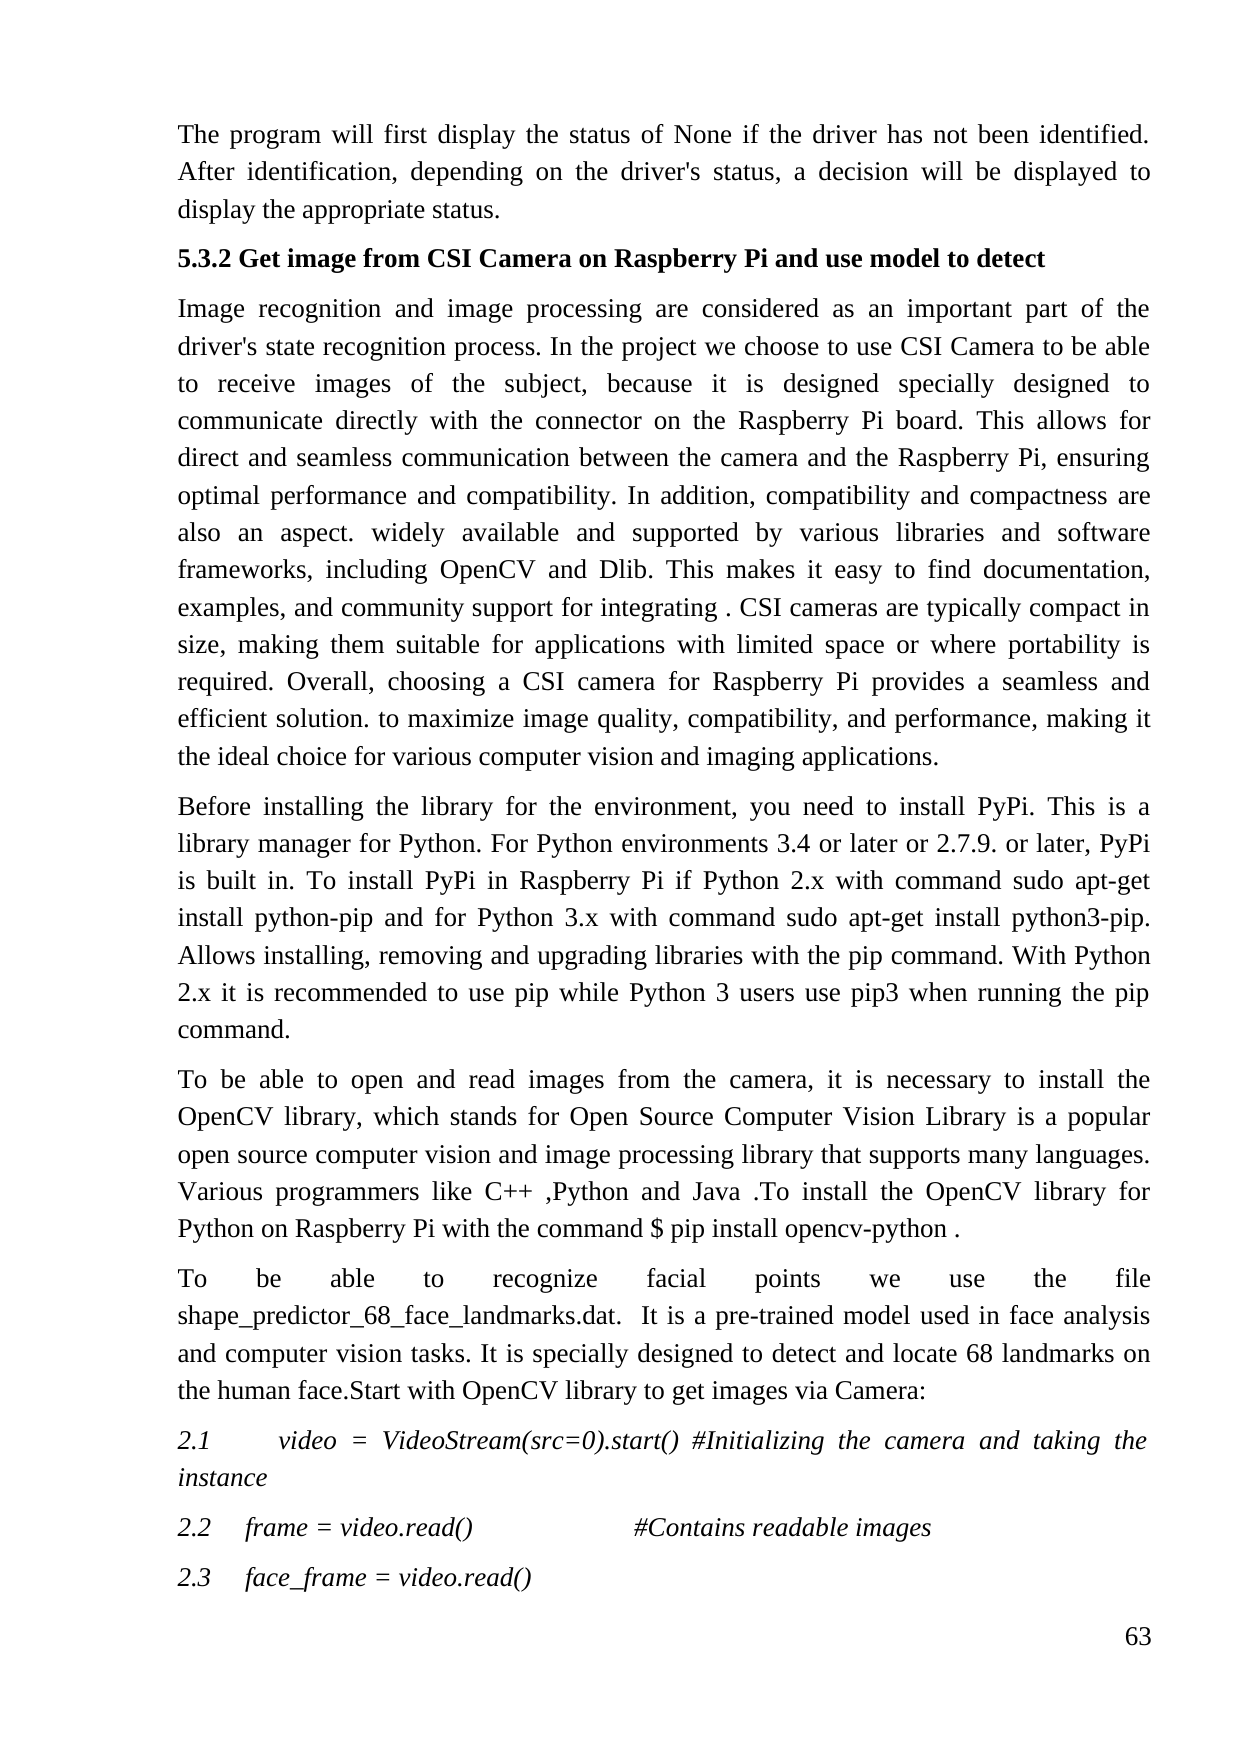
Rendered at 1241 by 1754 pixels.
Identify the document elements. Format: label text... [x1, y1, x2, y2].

text To be able to recognize facial points we use the file shape_predictor_68_face_landmarks.dat. It is a pre-trained model used in face analysis and computer vision tasks. It is specially designed to detect and locate 68 landmarks on the human face.Start with OpenCV library to get images via Camera: [177, 1262, 1152, 1405]
text The program will first display the status of None if the driver has not been identified. After identification, depending on the driver's status, a decision will be displayed to display the appropriate status. [177, 118, 1152, 224]
text 2.1 video = VideoStream(src=0).start() #Initializing the camera and taking the instance [177, 1424, 1152, 1492]
text To be able to open and read images from the camera, it is necessary to install the OpenCV library, which stands for Open Source Computer Vision Library is a popular open source computer vision and image processing library that supports many languages. Various programmers like C++ ,Python and Java .To install the OpenCV library for Python on Raspberry Pi with the command $ pip install opencv-python . [177, 1063, 1152, 1243]
text 2.2 frame = video.read() #Contains readable images [177, 1511, 1152, 1542]
text 2.3 face_frame = video.read() [177, 1561, 1152, 1592]
text Before installing the library for the environment, you need to install PyPi. This is a library manager for Python. For Python environments 3.4 or later or 2.7.9. or later, PyPi is built in. To install PyPi in Raspberry Pi if Python 2.x with command sudo apt-get install python-pip and for Python 3.x with command sudo apt-get install python3-pip. Allows installing, removing and upgrading libraries with the pip command. With Python 2.x it is recommended to use pip while Python 3 users use pip3 when running the pip command. [177, 789, 1152, 1044]
subtitle 5.3.2 Get image from CSI Camera on Raspberry Pi and use model to detect [177, 242, 1152, 274]
text Image recognition and image processing are considered as an important part of the driver's state recognition process. In the project we choose to use CSI Camera to be able to receive images of the subject, because it is designed specially designed to communicate directly with the connector on the Raspberry Pi board. This allows for direct and seamless communication between the camera and the Raspberry Pi, ensuring optimal performance and compatibility. In addition, compatibility and compactness are also an aspect. widely available and supported by various libraries and software frameworks, including OpenCV and Dlib. This makes it easy to find documentation, examples, and community support for integrating . CSI cameras are typically compact in size, making them suitable for applications with limited space or where portability is required. Overall, choosing a CSI camera for Raspberry Pi provides a seamless and efficient solution. to maximize image quality, compatibility, and performance, making it the ideal choice for various computer vision and imaging applications. [177, 292, 1152, 771]
